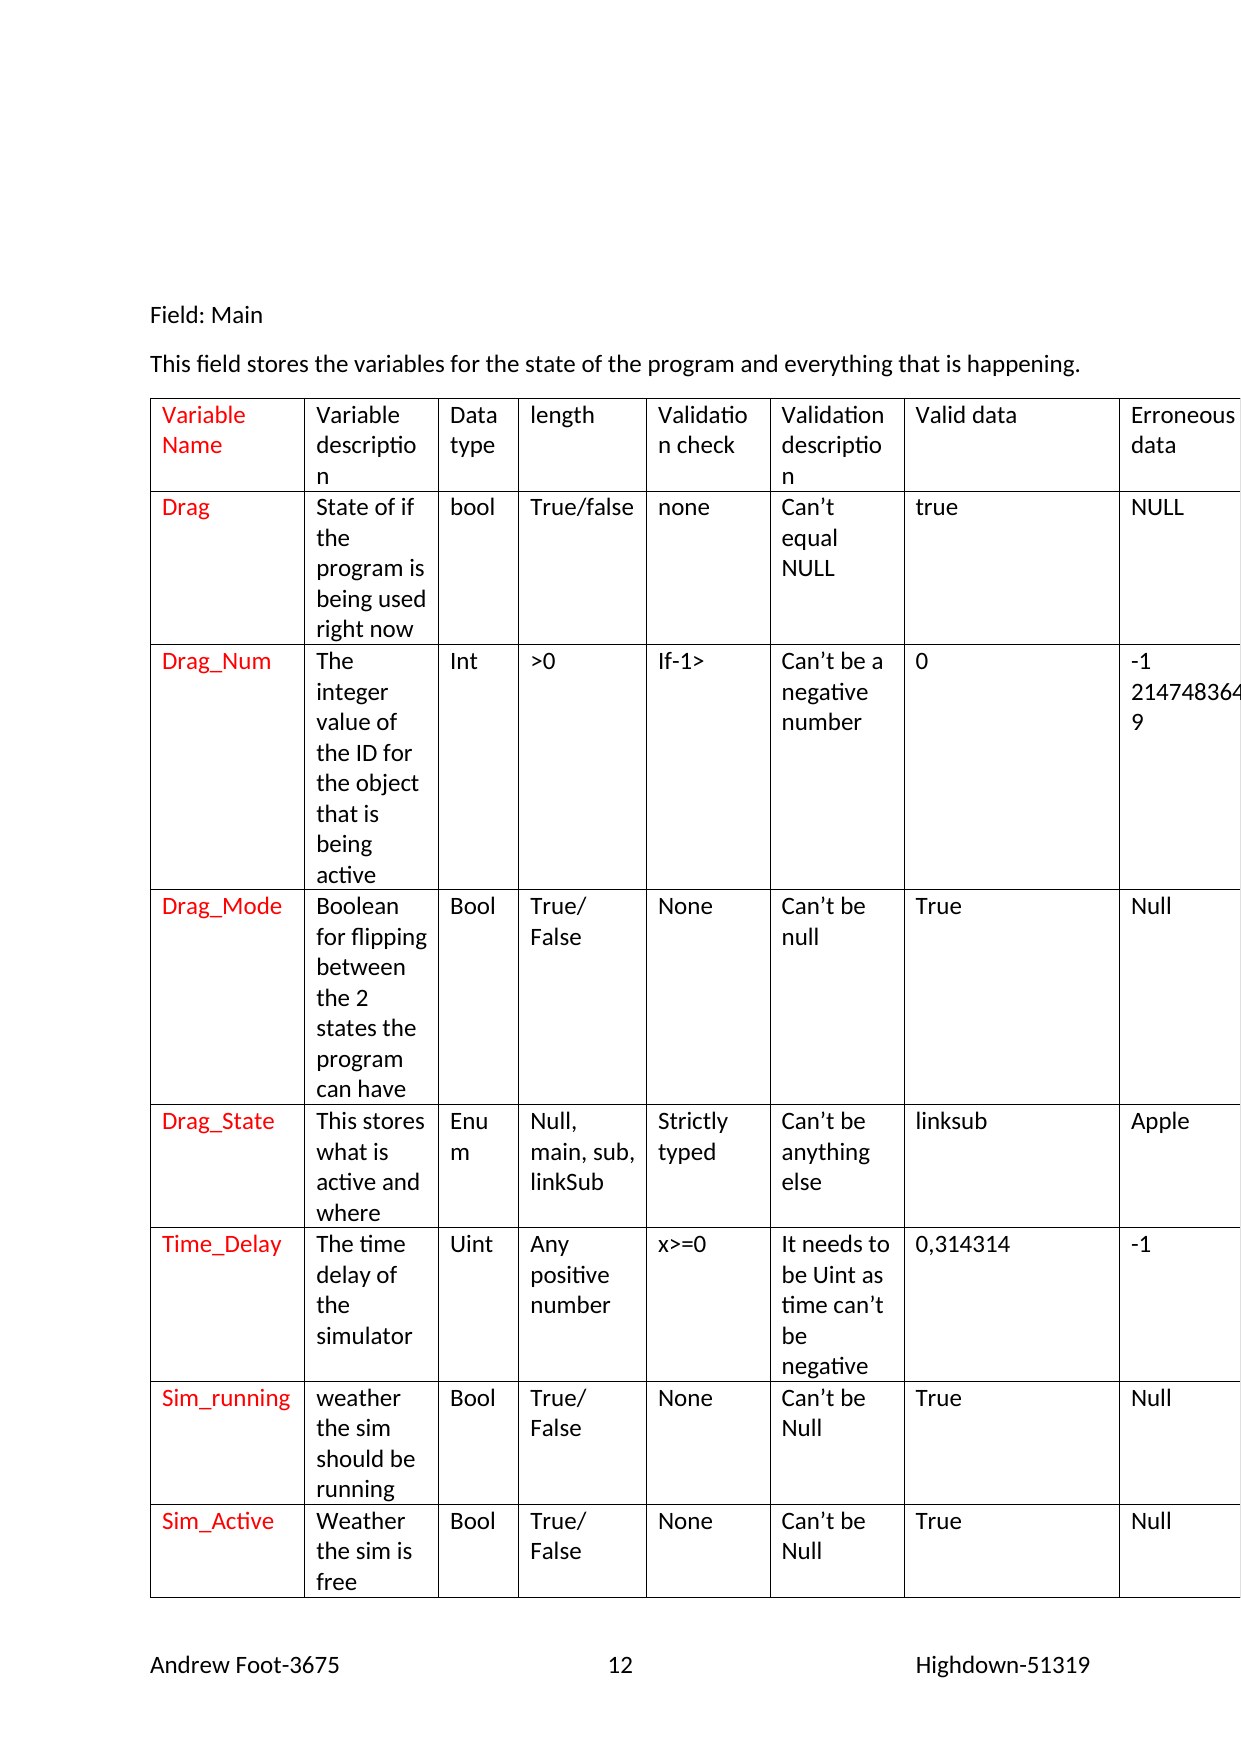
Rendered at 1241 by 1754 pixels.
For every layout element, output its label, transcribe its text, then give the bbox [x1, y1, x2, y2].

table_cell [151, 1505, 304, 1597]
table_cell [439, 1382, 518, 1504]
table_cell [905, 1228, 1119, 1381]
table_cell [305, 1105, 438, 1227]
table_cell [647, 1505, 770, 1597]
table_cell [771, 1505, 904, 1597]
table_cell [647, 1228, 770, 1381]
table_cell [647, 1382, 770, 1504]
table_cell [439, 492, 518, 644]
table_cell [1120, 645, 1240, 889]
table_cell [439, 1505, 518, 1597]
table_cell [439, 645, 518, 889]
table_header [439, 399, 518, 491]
text Field: Main [150, 299, 1090, 329]
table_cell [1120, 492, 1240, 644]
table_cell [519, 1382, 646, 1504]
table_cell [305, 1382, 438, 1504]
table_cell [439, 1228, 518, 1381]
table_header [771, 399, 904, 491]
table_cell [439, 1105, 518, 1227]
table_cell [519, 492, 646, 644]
text This field stores the variables for the state of the program and everything that is happening. [150, 348, 1090, 379]
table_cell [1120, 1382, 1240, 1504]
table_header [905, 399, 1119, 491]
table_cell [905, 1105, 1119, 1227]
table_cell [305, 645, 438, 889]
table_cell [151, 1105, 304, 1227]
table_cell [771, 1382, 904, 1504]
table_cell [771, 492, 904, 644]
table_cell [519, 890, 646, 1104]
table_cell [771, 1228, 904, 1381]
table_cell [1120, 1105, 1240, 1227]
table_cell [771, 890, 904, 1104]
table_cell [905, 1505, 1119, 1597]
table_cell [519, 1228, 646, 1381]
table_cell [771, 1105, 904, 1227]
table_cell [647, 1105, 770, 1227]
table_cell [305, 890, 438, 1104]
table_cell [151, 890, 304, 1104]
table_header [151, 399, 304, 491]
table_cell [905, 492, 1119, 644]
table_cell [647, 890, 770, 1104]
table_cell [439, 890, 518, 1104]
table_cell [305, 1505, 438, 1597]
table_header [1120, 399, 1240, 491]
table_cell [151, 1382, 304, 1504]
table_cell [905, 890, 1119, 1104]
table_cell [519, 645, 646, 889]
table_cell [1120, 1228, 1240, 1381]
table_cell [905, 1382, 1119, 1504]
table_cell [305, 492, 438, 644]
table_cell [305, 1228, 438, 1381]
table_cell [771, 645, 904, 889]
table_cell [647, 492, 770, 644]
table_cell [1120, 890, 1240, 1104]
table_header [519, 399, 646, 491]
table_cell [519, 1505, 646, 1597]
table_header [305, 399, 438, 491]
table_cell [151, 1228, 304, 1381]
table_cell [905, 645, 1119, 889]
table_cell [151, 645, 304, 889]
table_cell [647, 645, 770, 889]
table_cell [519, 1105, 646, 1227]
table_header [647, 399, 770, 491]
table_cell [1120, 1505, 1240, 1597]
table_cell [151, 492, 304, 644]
